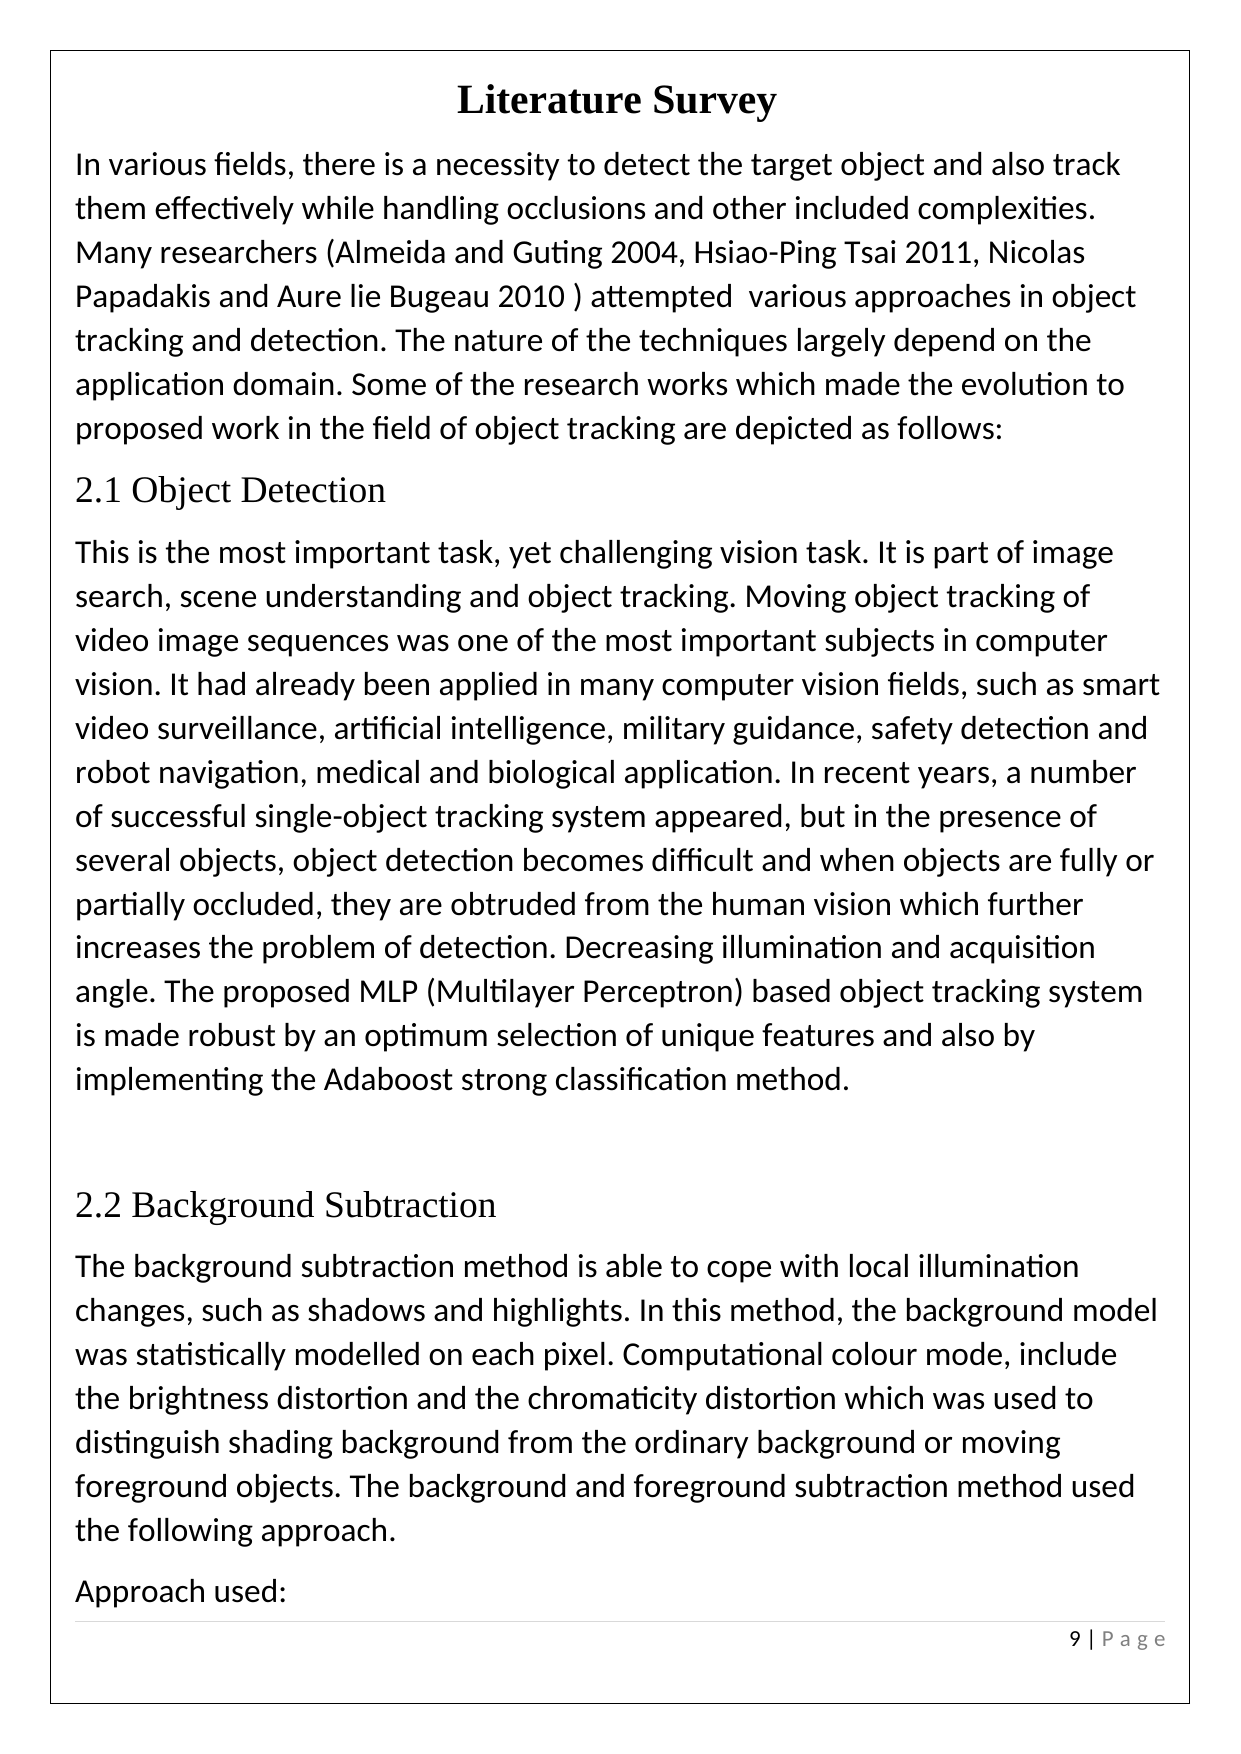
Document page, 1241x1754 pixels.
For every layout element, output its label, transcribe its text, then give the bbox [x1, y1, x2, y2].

text 2.2 Background Subtraction [75, 1182, 1165, 1225]
text 2.1 Object Detection [75, 468, 1165, 511]
text This is the most important task, yet challenging vision task. It is part of image search, scene understanding and object tracking. Moving object tracking of video image sequences was one of the most important subjects in computer vision. It had already been applied in many computer vision fields, such as smart video surveillance, artificial intelligence, military guidance, safety detection and robot navigation, medical and biological application. In recent years, a number of successful single-object tracking system appeared, but in the presence of several objects, object detection becomes difficult and when objects are fully or partially occluded, they are obtruded from the human vision which further increases the problem of detection. Decreasing illumination and acquisition angle. The proposed MLP (Multilayer Perceptron) based object tracking system is made robust by an optimum selection of unique features and also by implementing the Adaboost strong classification method. [75, 531, 1165, 1099]
text Literature Survey [74, 75, 1159, 123]
text In various fields, there is a necessity to detect the target object and also track them effectively while handling occlusions and other included complexities. Many researchers (Almeida and Guting 2004, Hsiao-Ping Tsai 2011, Nicolas Papadakis and Aure lie Bugeau 2010 ) attempted various approaches in object tracking and detection. The nature of the techniques largely depend on the application domain. Some of the research works which made the evolution to proposed work in the field of object tracking are depicted as follows: [75, 143, 1165, 448]
text Approach used: [75, 1570, 1165, 1611]
text The background subtraction method is able to cope with local illumination changes, such as shadows and highlights. In this method, the background model was statistically modelled on each pixel. Computational colour mode, include the brightness distortion and the chromaticity distortion which was used to distinguish shading background from the ordinary background or moving foreground objects. The background and foreground subtraction method used the following approach. [75, 1246, 1165, 1550]
